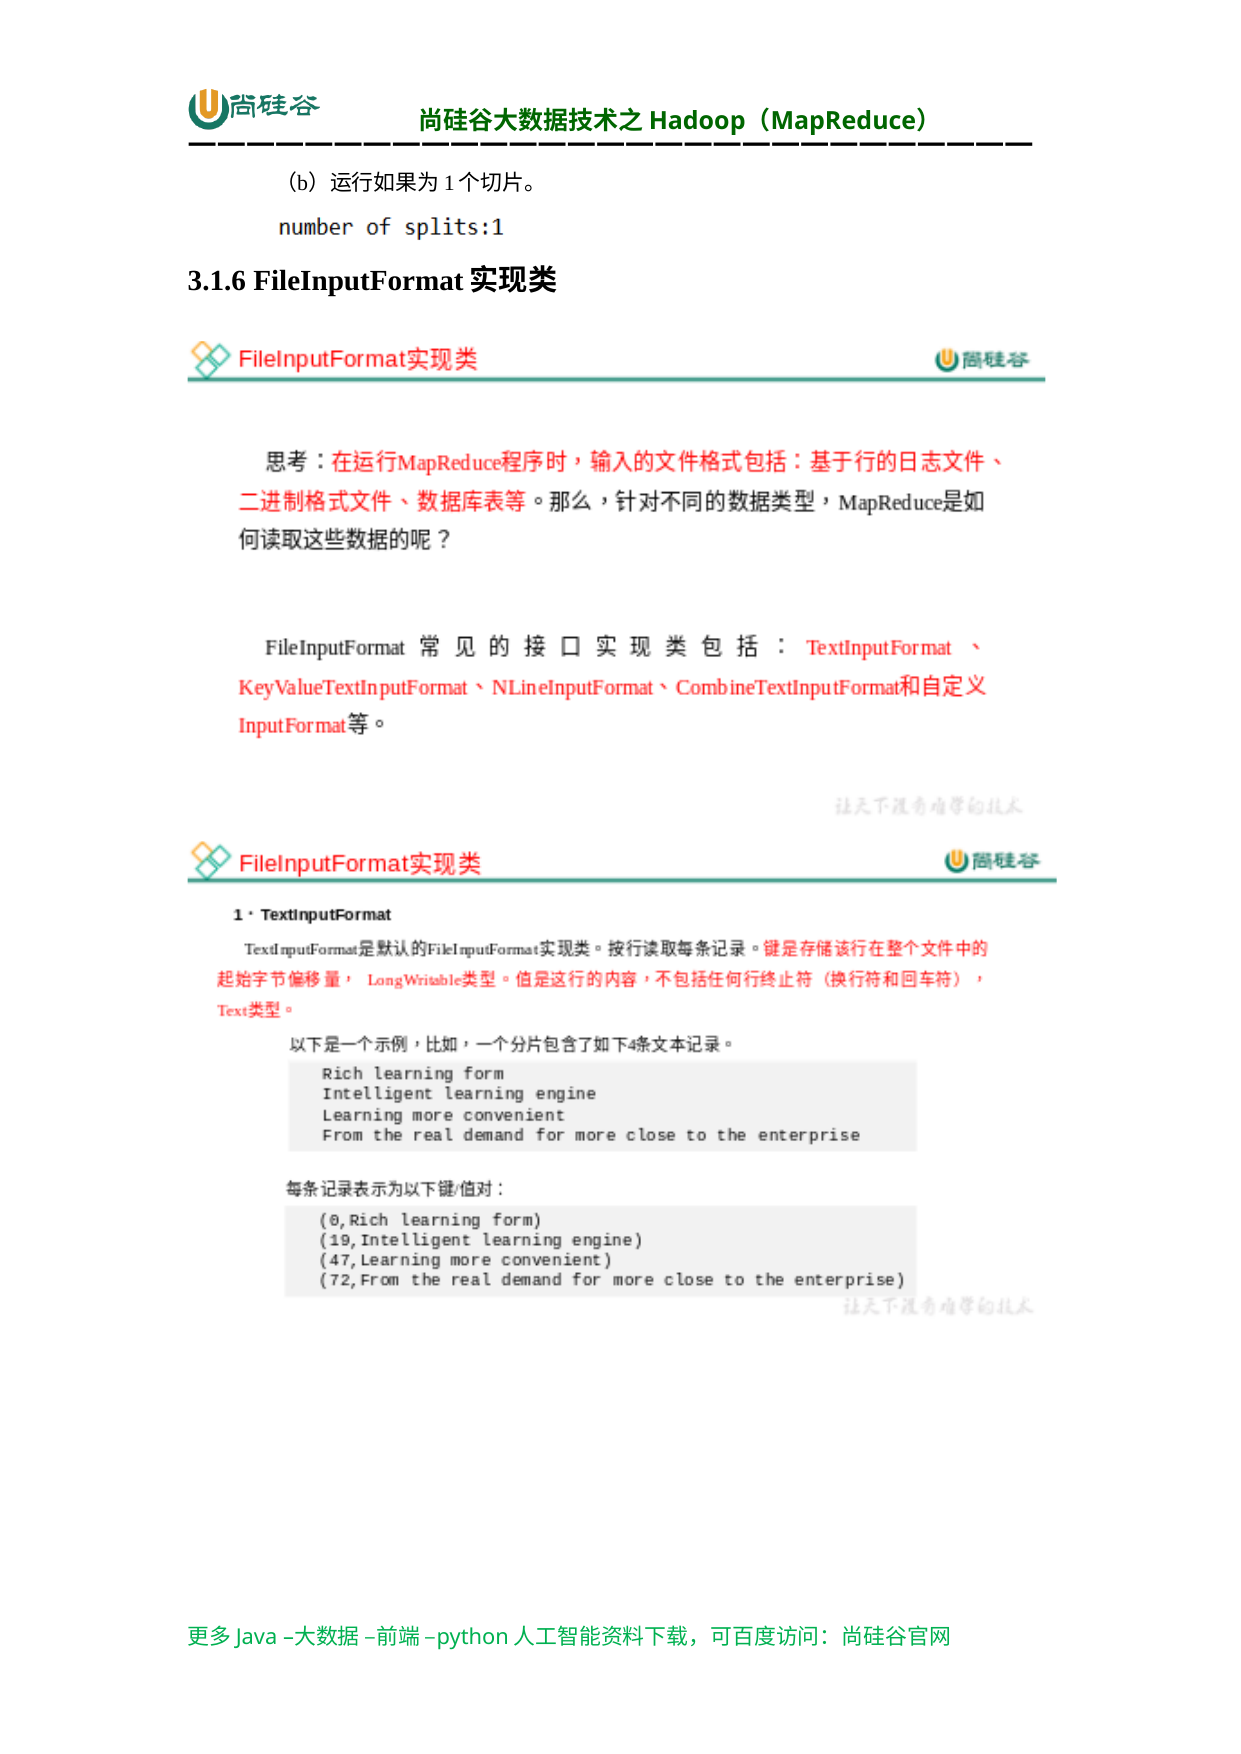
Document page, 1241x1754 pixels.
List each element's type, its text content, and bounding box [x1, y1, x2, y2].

text （b）运行如果为1个切片。 [231, 165, 1053, 197]
subtitle 3.1.6 FileInputFormat实现类 [187, 246, 1053, 311]
picture [275, 213, 513, 244]
picture [187, 88, 320, 130]
